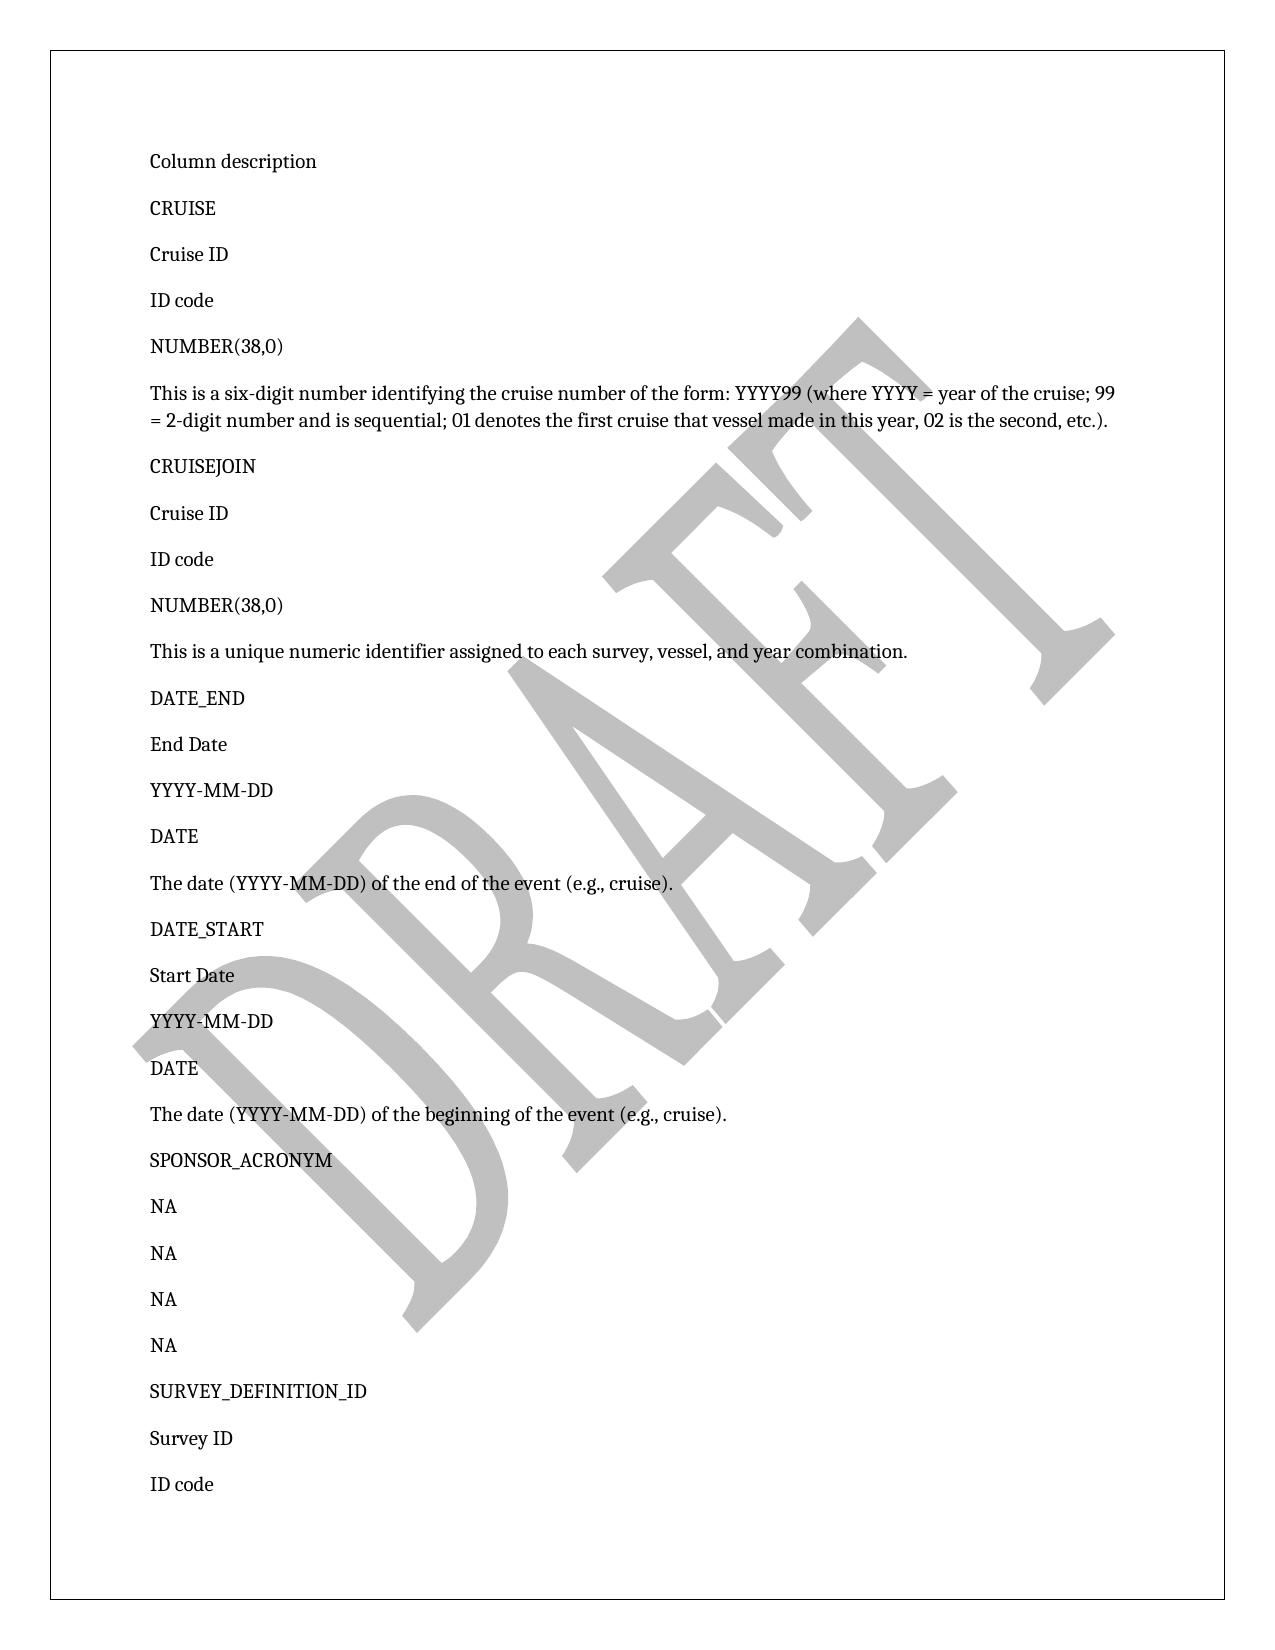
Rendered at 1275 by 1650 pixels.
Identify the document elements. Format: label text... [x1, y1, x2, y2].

text DATE_END [150, 686, 1125, 710]
text Column description [150, 150, 1125, 174]
text Cruise ID [150, 501, 1125, 525]
text End Date [150, 732, 1125, 756]
text ID code [150, 547, 1125, 571]
text DATE [150, 825, 1125, 849]
text Cruise ID [150, 242, 1125, 266]
text NA [150, 1241, 1125, 1265]
text ID code [150, 1472, 1125, 1496]
text The date (YYYY-MM-DD) of the beginning of the event (e.g., cruise). [150, 1102, 1125, 1126]
text NA [150, 1287, 1125, 1311]
text DATE_START [150, 917, 1125, 941]
text Start Date [150, 964, 1125, 988]
text NUMBER(38,0) [150, 335, 1125, 359]
text DATE [150, 1056, 1125, 1080]
text ID code [150, 289, 1125, 313]
text YYYY-MM-DD [150, 779, 1125, 803]
text CRUISEJOIN [150, 455, 1125, 479]
text The date (YYYY-MM-DD) of the end of the event (e.g., cruise). [150, 871, 1125, 895]
text This is a unique numeric identifier assigned to each survey, vessel, and year combination. [150, 640, 1125, 664]
text SPONSOR_ACRONYM [150, 1149, 1125, 1173]
text This is a six-digit number identifying the cruise number of the form: YYYY99 (where YYYY = year of the cruise; 99 = 2-digit number and is sequential; 01 denotes the first cruise that vessel made in this year, 02 is the second, etc.). [150, 381, 1125, 433]
text YYYY-MM-DD [150, 1010, 1125, 1034]
text SURVEY_DEFINITION_ID [150, 1380, 1125, 1404]
text CRUISE [150, 196, 1125, 220]
text Survey ID [150, 1426, 1125, 1450]
text NA [150, 1195, 1125, 1219]
text NA [150, 1334, 1125, 1358]
text NUMBER(38,0) [150, 594, 1125, 618]
